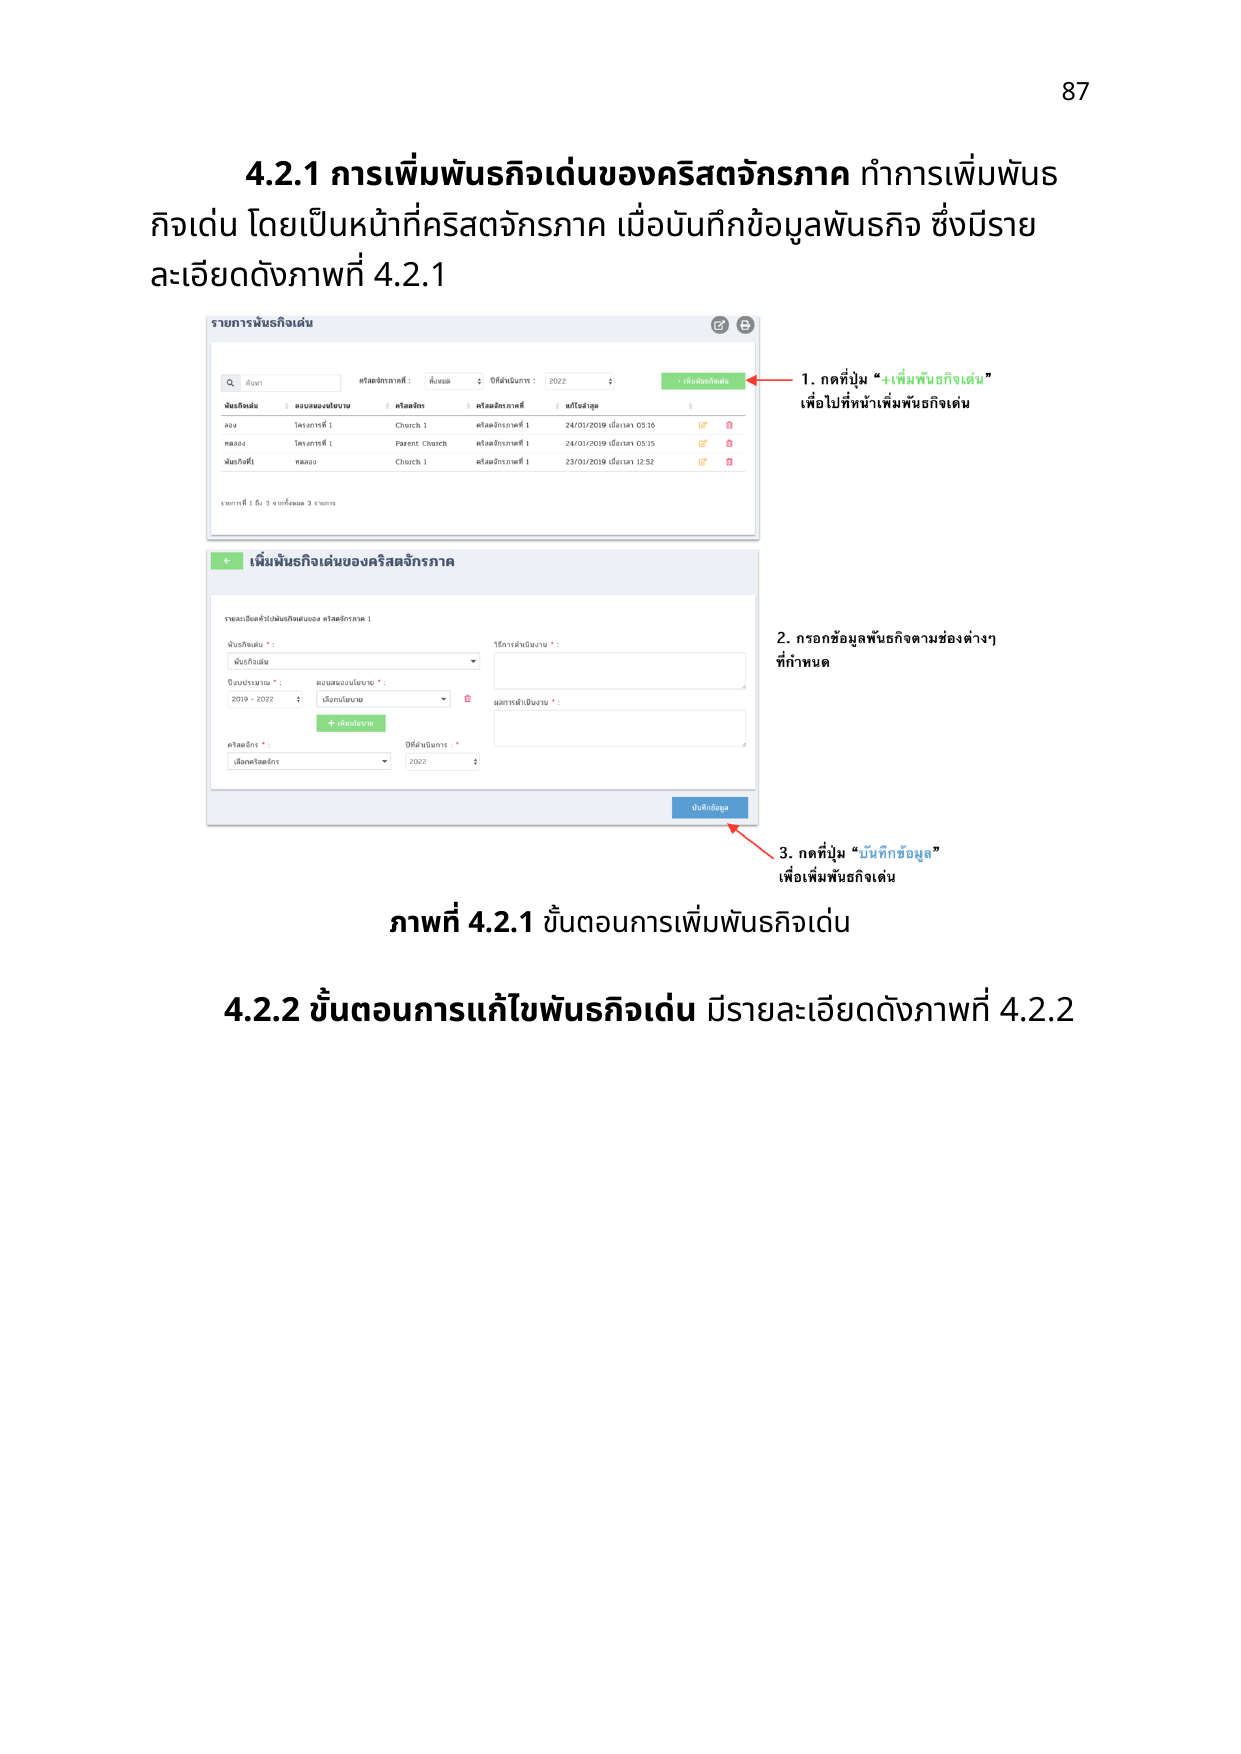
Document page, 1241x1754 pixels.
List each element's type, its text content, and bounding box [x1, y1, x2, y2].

text ภาพที่ 4.2.1 ขั้นตอนการเพิ่มพันธกิจเด่น [150, 901, 1090, 946]
text 4.2.2 ขั้นตอนการแก้ไขพันธกิจเด่น มีรายละเอียดดังภาพที่ 4.2.2 [150, 985, 1090, 1036]
picture [192, 301, 1049, 902]
text 4.2.1 การเพิ่มพันธกิจเด่นของคริสตจักรภาค ทำการเพิ่มพันธกิจเด่น โดยเป็นหน้าที่คริสตจักรภาค เมื่อบันทึกข้อมูลพันธกิจ ซึ่งมีรายละเอียดดังภาพที่ 4.2.1 [150, 150, 1090, 302]
